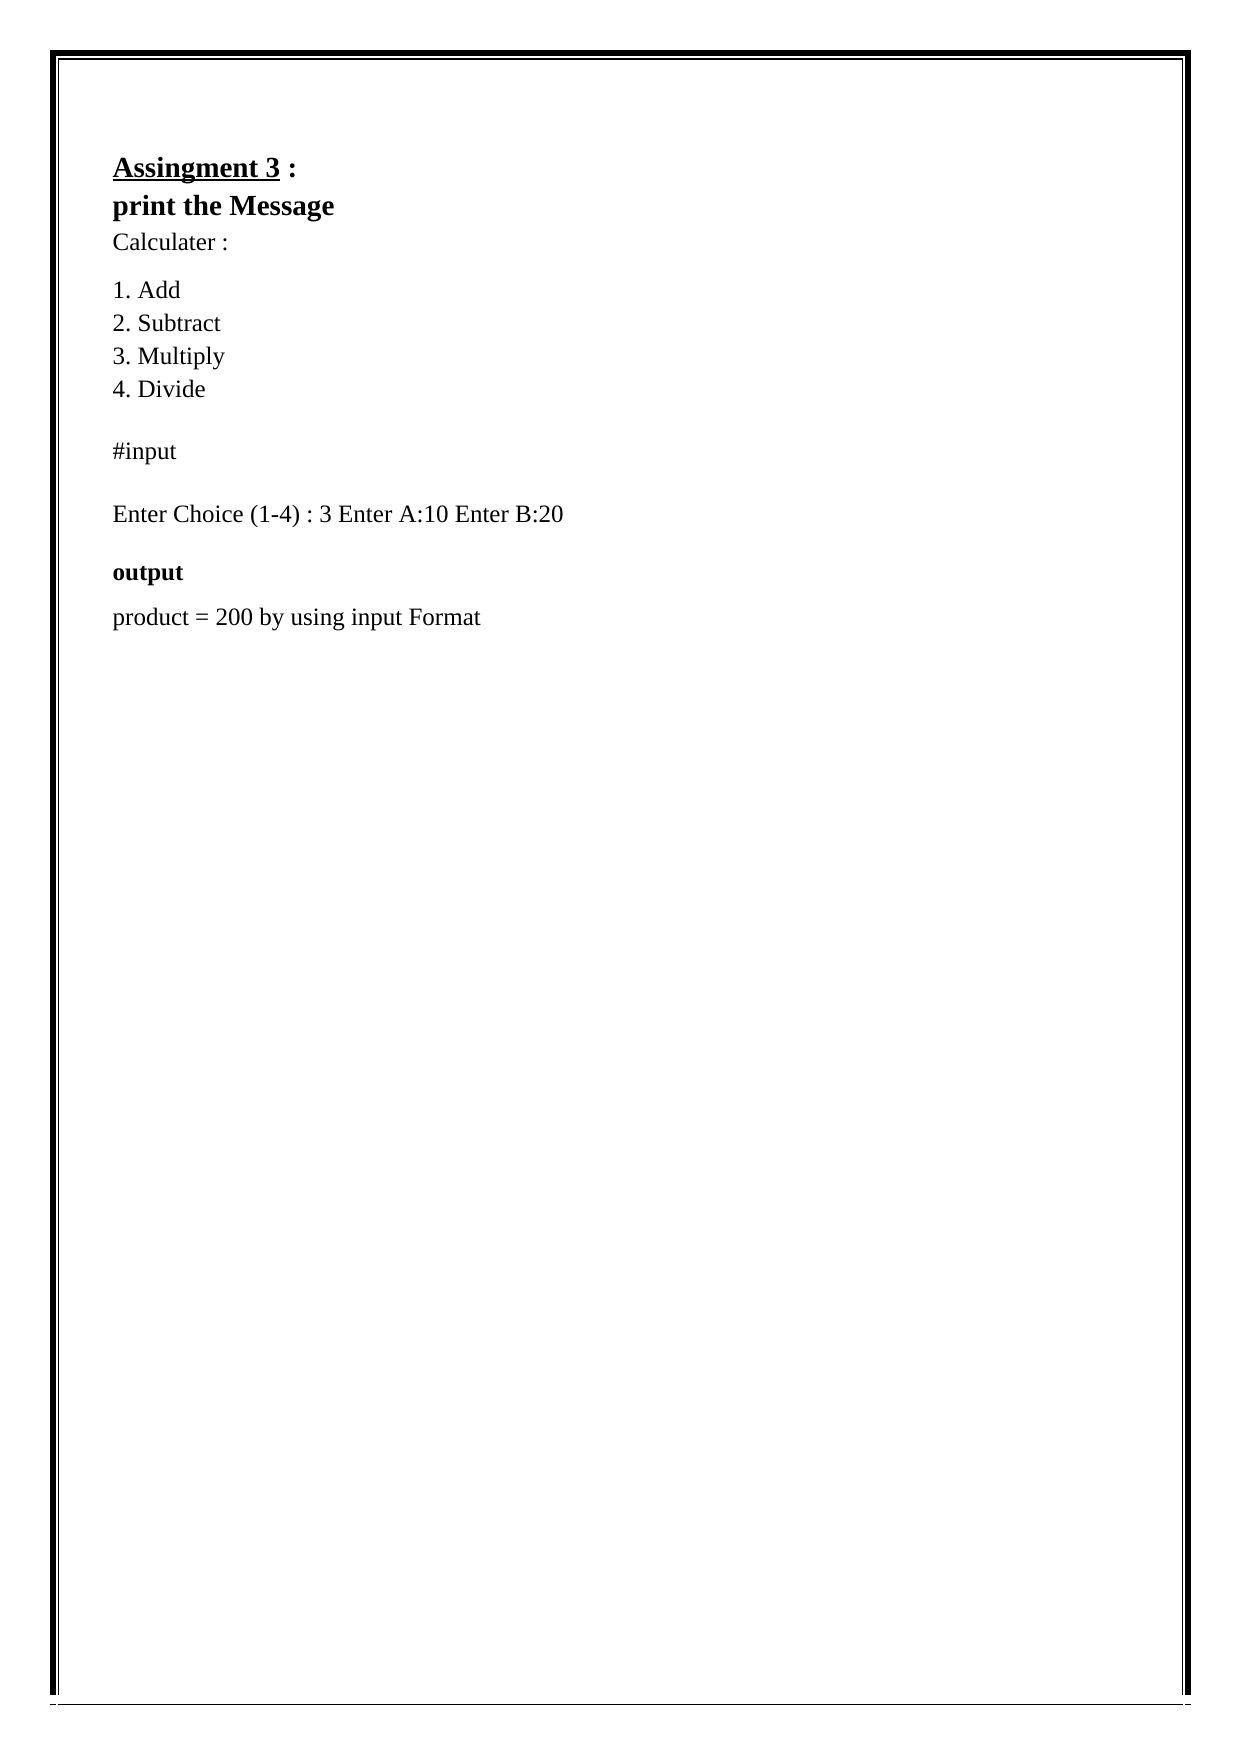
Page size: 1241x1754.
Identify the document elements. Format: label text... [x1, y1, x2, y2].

text 2. Subtract [112, 308, 1128, 336]
text 3. Multiply [112, 341, 1128, 369]
text Calculater : [112, 227, 1128, 256]
text product = 200 by using input Format [112, 602, 1128, 631]
text 1. Add [112, 275, 1128, 303]
text 4. Divide [112, 374, 1128, 402]
text Assingment 3 : [112, 150, 1128, 183]
text #input [112, 436, 1128, 465]
subtitle print the Message [112, 188, 1128, 222]
text Enter Choice (1-4) : 3 Enter A:10 Enter B:20 [112, 499, 1128, 527]
subtitle output [112, 557, 1128, 586]
